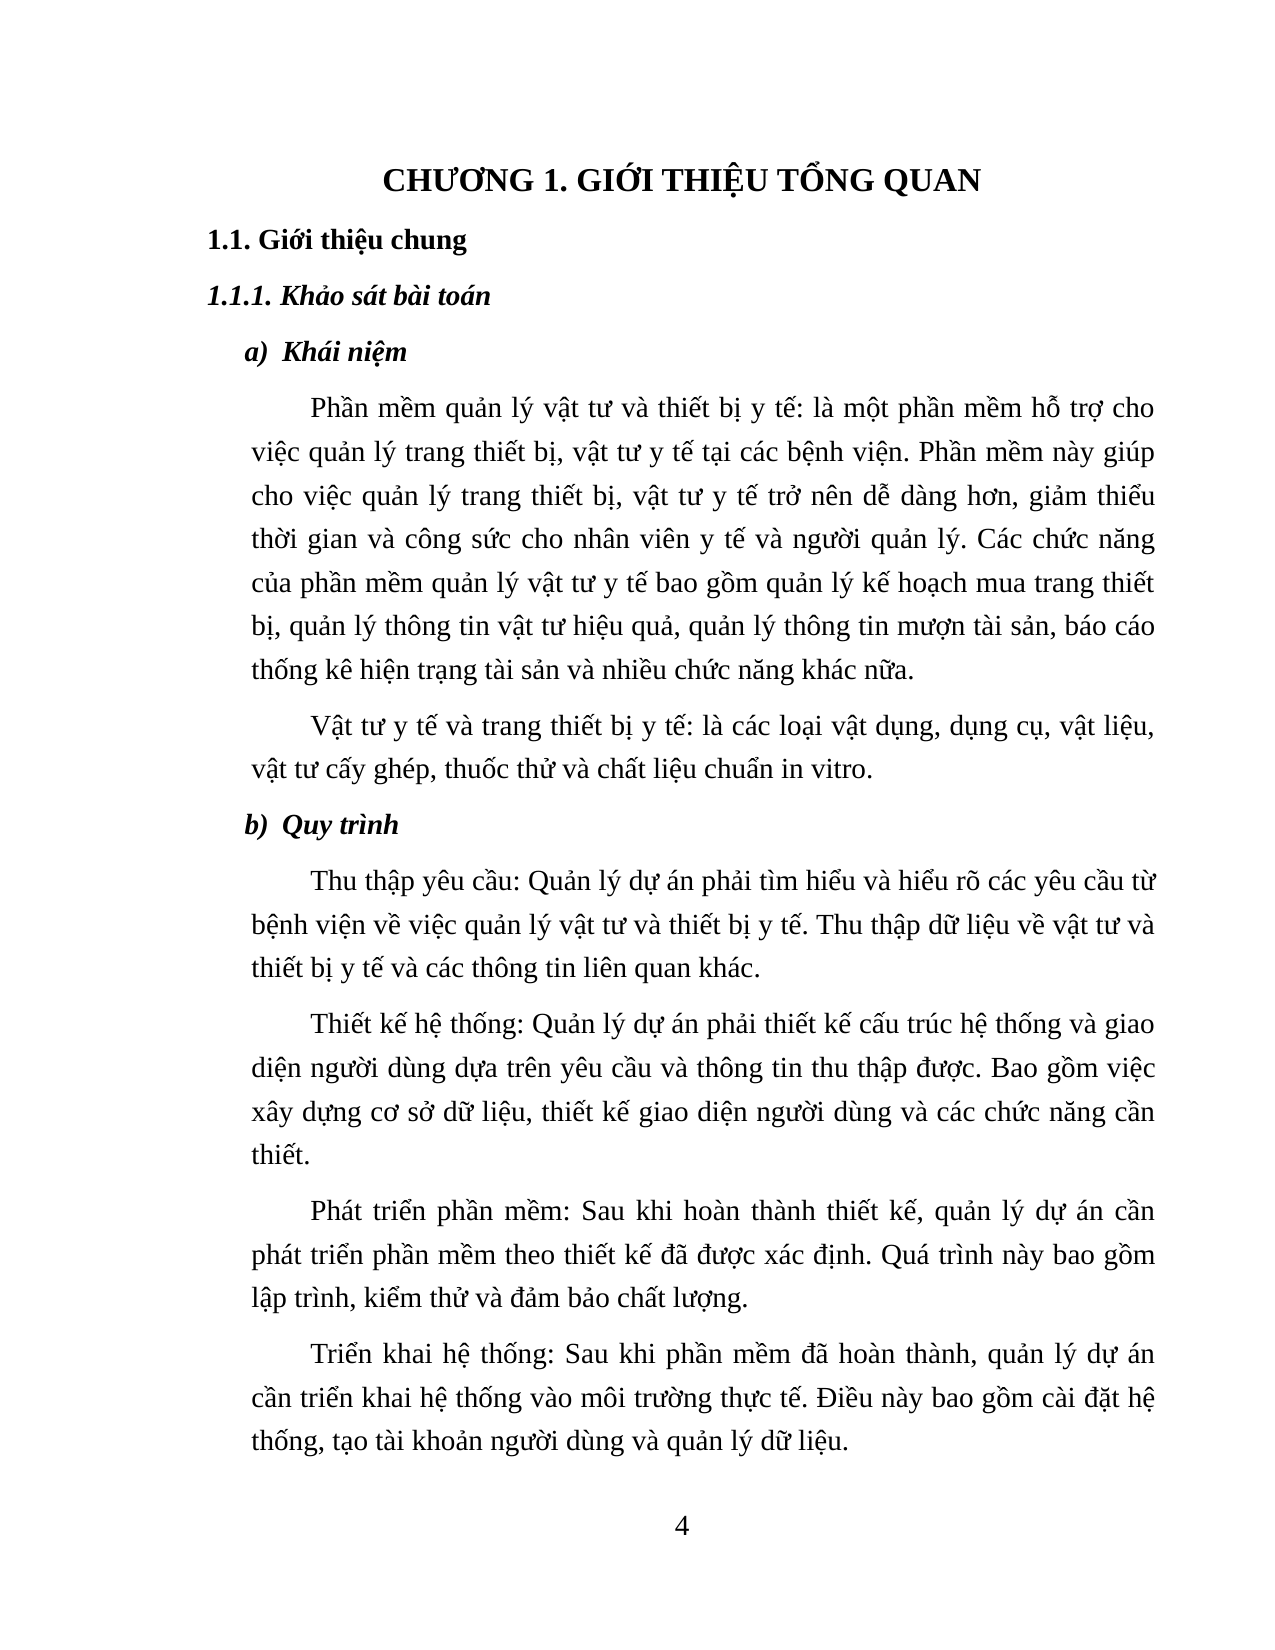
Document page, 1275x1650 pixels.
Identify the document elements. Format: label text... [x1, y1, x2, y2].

list Khái niệm [244, 334, 1157, 368]
text Triển khai hệ thống: Sau khi phần mềm đã hoàn thành, quản lý dự án cần triển khai hệ thống vào môi trường thực tế. Điều này bao gồm cài đặt hệ thống, tạo tài khoản người dùng và quản lý dữ liệu. [251, 1336, 1157, 1457]
list Quy trình [244, 807, 1157, 841]
text Vật tư y tế và trang thiết bị y tế: là các loại vật dụng, dụng cụ, vật liệu, vật tư cấy ghép, thuốc thử và chất liệu chuẩn in vitro. [251, 708, 1157, 785]
text Phát triển phần mềm: Sau khi hoàn thành thiết kế, quản lý dự án cần phát triển phần mềm theo thiết kế đã được xác định. Quá trình này bao gồm lập trình, kiểm thử và đảm bảo chất lượng. [251, 1193, 1157, 1314]
subtitle CHƯƠNG 1. GIỚI THIỆU TỔNG QUAN [207, 160, 1157, 198]
subtitle 1.1. Giới thiệu chung [207, 222, 1157, 256]
text Thiết kế hệ thống: Quản lý dự án phải thiết kế cấu trúc hệ thống và giao diện người dùng dựa trên yêu cầu và thông tin thu thập được. Bao gồm việc xây dựng cơ sở dữ liệu, thiết kế giao diện người dùng và các chức năng cần thiết. [251, 1007, 1157, 1171]
text Phần mềm quản lý vật tư và thiết bị y tế: là một phần mềm hỗ trợ cho việc quản lý trang thiết bị, vật tư y tế tại các bệnh viện. Phần mềm này giúp cho việc quản lý trang thiết bị, vật tư y tế trở nên dễ dàng hơn, giảm thiểu thời gian và công sức cho nhân viên y tế và người quản lý. Các chức năng của phần mềm quản lý vật tư y tế bao gồm quản lý kế hoạch mua trang thiết bị, quản lý thông tin vật tư hiệu quả, quản lý thông tin mượn tài sản, báo cáo thống kê hiện trạng tài sản và nhiều chức năng khác nữa. [251, 391, 1157, 685]
text Thu thập yêu cầu: Quản lý dự án phải tìm hiểu và hiểu rõ các yêu cầu từ bệnh viện về việc quản lý vật tư và thiết bị y tế. Thu thập dữ liệu về vật tư và thiết bị y tế và các thông tin liên quan khác. [251, 863, 1157, 984]
subtitle 1.1.1. Khảo sát bài toán [207, 278, 1157, 312]
